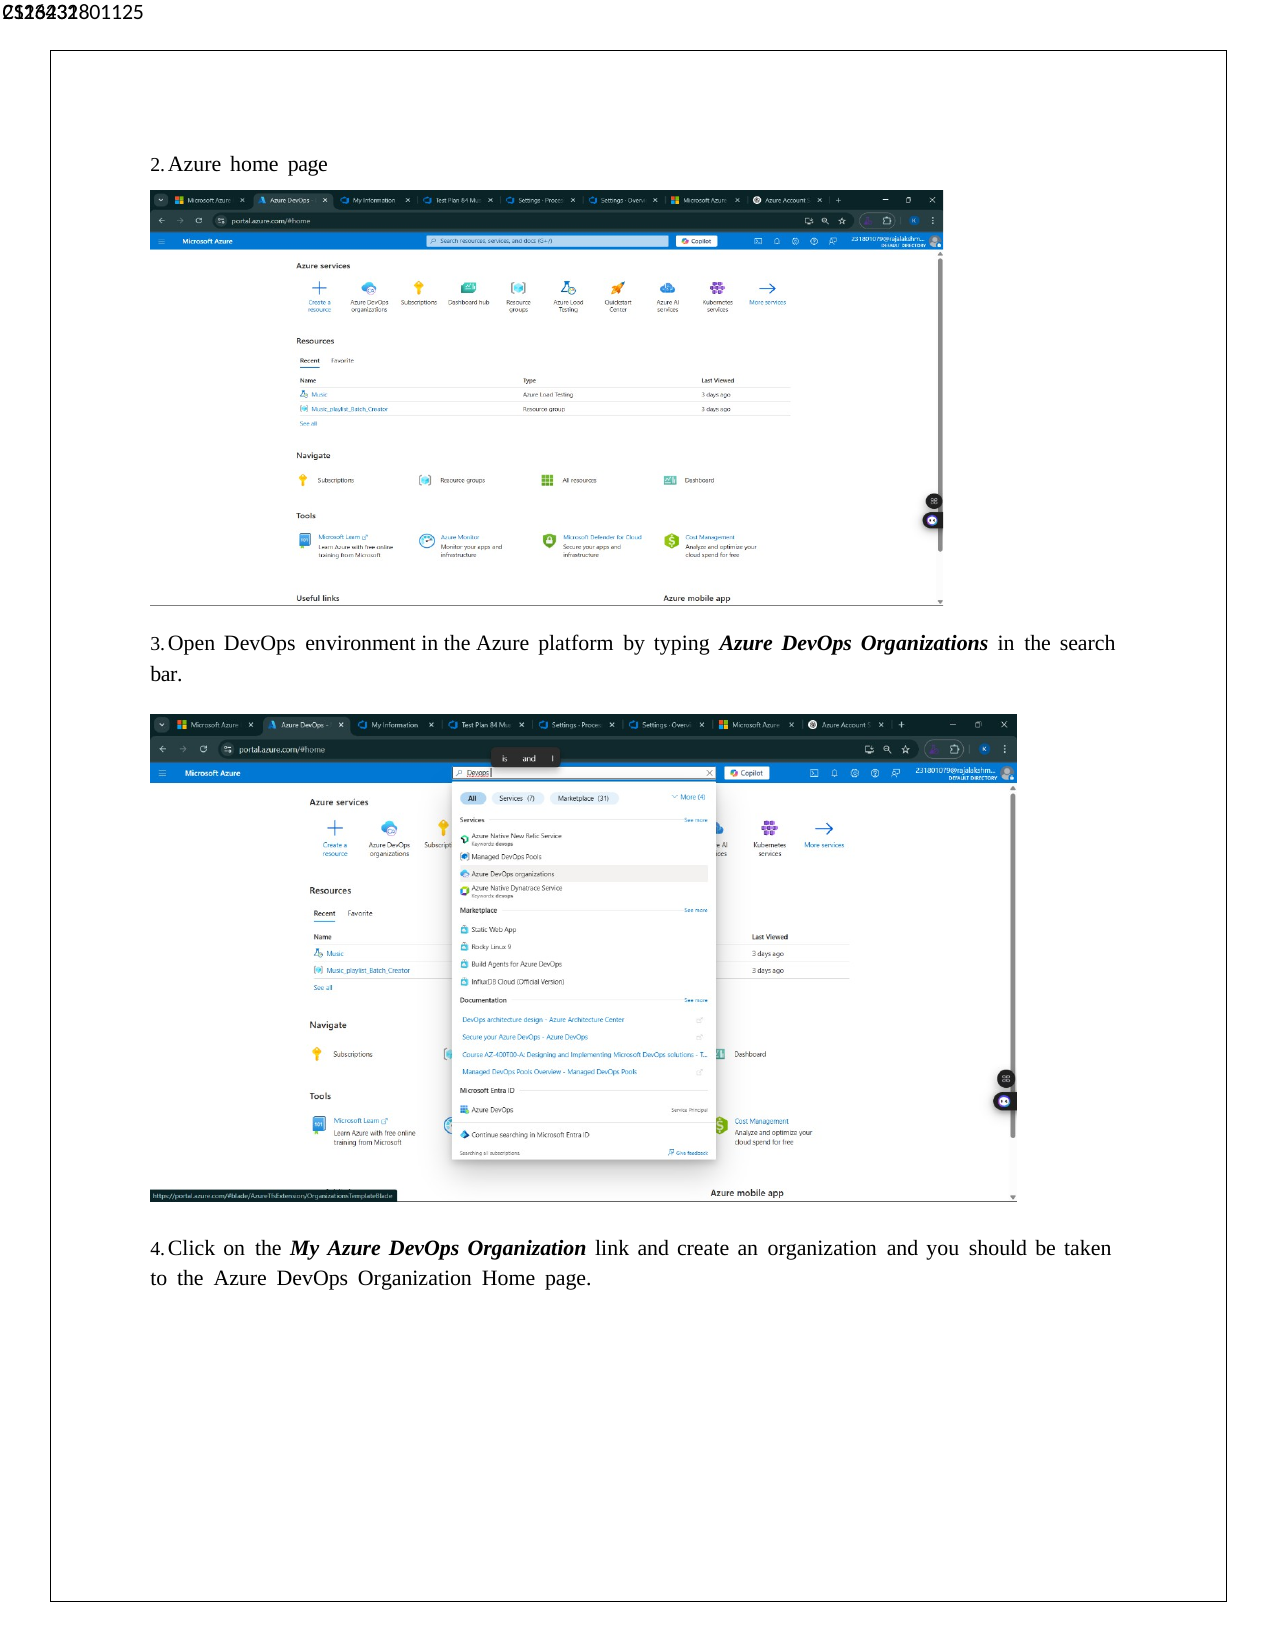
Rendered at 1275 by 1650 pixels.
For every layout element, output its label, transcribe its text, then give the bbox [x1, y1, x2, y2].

list Click on the My Azure DevOps Organization link and create an organization and you should be taken to the Azure DevOps Organization Home page. [150, 1234, 1117, 1290]
picture [150, 190, 944, 606]
picture [150, 714, 1017, 1202]
list Azure home page [150, 151, 1162, 176]
